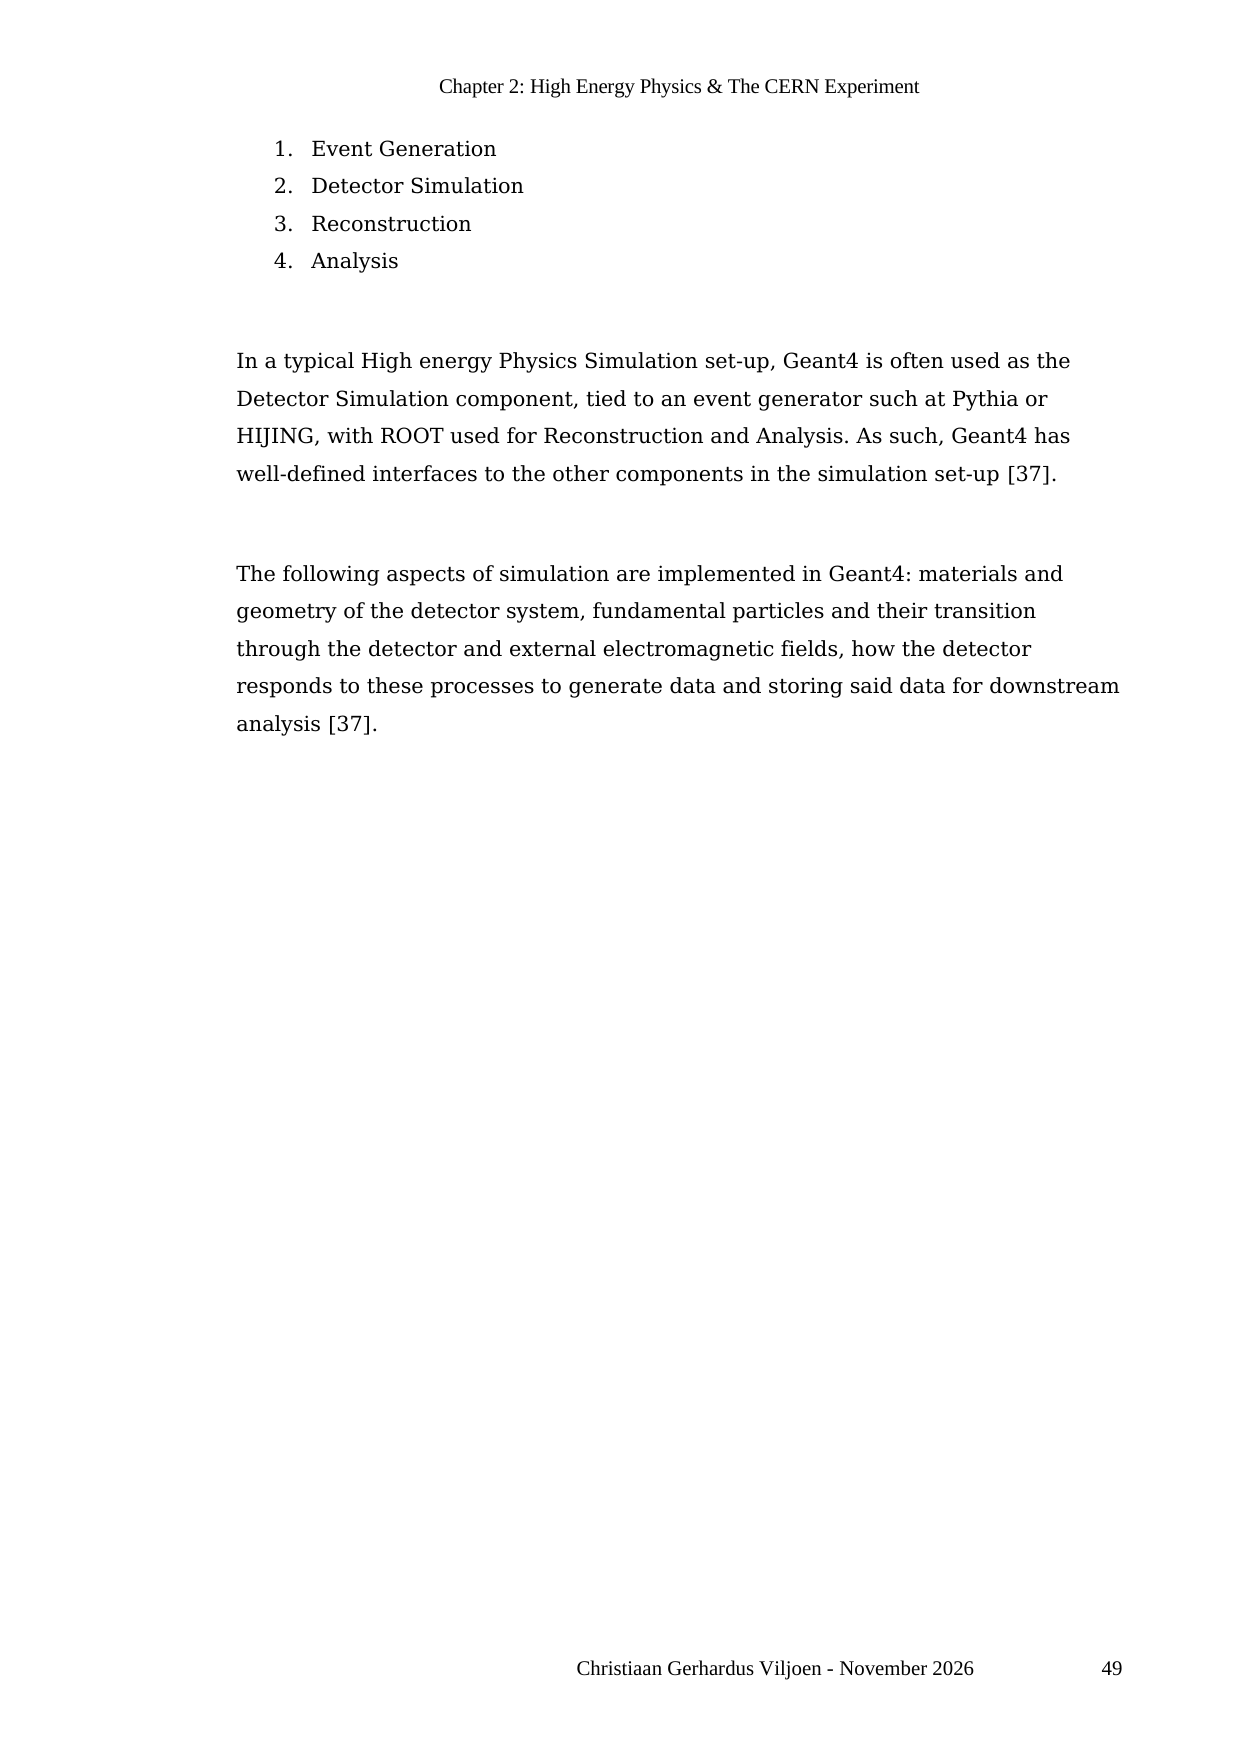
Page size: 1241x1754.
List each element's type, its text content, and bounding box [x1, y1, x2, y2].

list Event Generation [274, 135, 1122, 160]
list Reconstruction [274, 210, 1122, 235]
list Analysis [274, 248, 1122, 273]
list Detector Simulation [274, 173, 1122, 198]
text The following aspects of simulation are implemented in Geant4: materials and geometry of the detector system, fundamental particles and their transition through the detector and external electromagnetic fields, how the detector responds to these processes to generate data and storing said data for downstream analysis . [236, 560, 1122, 735]
text In a typical High energy Physics Simulation set-up, Geant4 is often used as the Detector Simulation component, tied to an event generator such at Pythia or HIJING, with ROOT used for Reconstruction and Analysis. As such, Geant4 has well-defined interfaces to the other components in the simulation set-up . [236, 348, 1122, 485]
